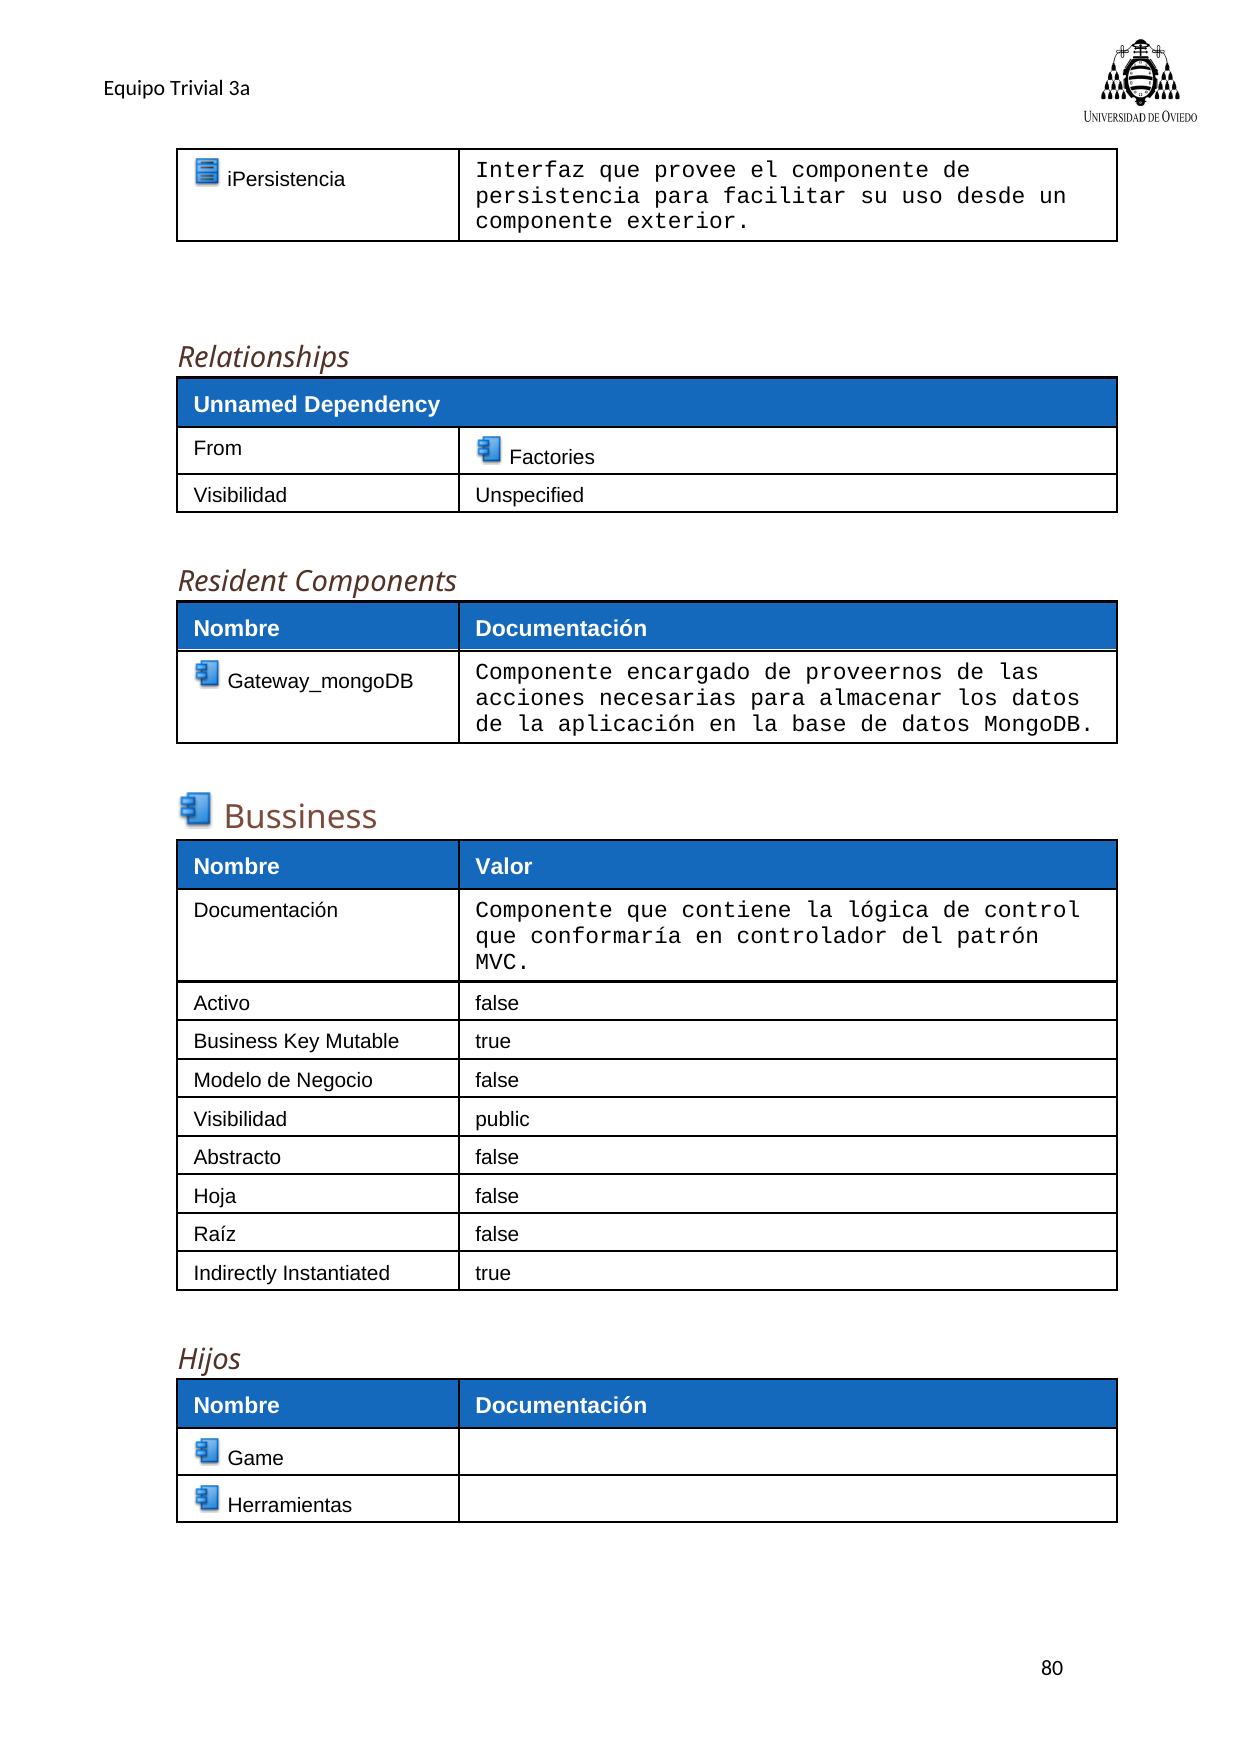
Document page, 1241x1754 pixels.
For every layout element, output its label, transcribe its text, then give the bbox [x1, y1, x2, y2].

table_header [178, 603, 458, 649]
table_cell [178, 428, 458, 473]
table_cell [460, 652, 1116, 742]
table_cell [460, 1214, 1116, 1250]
picture [193, 1484, 222, 1513]
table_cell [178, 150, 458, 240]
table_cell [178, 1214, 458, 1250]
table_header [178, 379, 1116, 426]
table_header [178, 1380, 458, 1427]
picture [1077, 35, 1198, 123]
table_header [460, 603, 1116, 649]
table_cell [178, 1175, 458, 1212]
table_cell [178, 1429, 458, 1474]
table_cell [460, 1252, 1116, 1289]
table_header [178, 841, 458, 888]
subtitle Resident Components [177, 561, 1063, 600]
picture [193, 660, 222, 689]
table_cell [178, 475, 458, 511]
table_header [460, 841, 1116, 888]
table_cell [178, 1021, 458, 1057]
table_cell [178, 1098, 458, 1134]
picture [193, 1437, 222, 1466]
subtitle Relationships [177, 337, 1063, 376]
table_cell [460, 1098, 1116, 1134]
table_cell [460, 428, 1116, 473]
picture [475, 436, 504, 465]
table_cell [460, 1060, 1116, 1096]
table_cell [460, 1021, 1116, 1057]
subtitle Hijos [177, 1338, 1063, 1378]
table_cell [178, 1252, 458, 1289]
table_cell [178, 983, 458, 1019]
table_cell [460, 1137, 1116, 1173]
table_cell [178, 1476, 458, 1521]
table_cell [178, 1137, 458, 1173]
subtitle Bussiness [177, 791, 1063, 839]
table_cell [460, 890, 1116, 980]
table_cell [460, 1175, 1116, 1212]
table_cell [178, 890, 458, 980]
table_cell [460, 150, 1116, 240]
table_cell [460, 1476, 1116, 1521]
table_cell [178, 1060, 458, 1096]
picture [193, 158, 222, 187]
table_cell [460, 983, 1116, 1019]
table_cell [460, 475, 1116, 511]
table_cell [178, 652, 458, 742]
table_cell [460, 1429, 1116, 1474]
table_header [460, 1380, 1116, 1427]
picture [177, 791, 215, 829]
